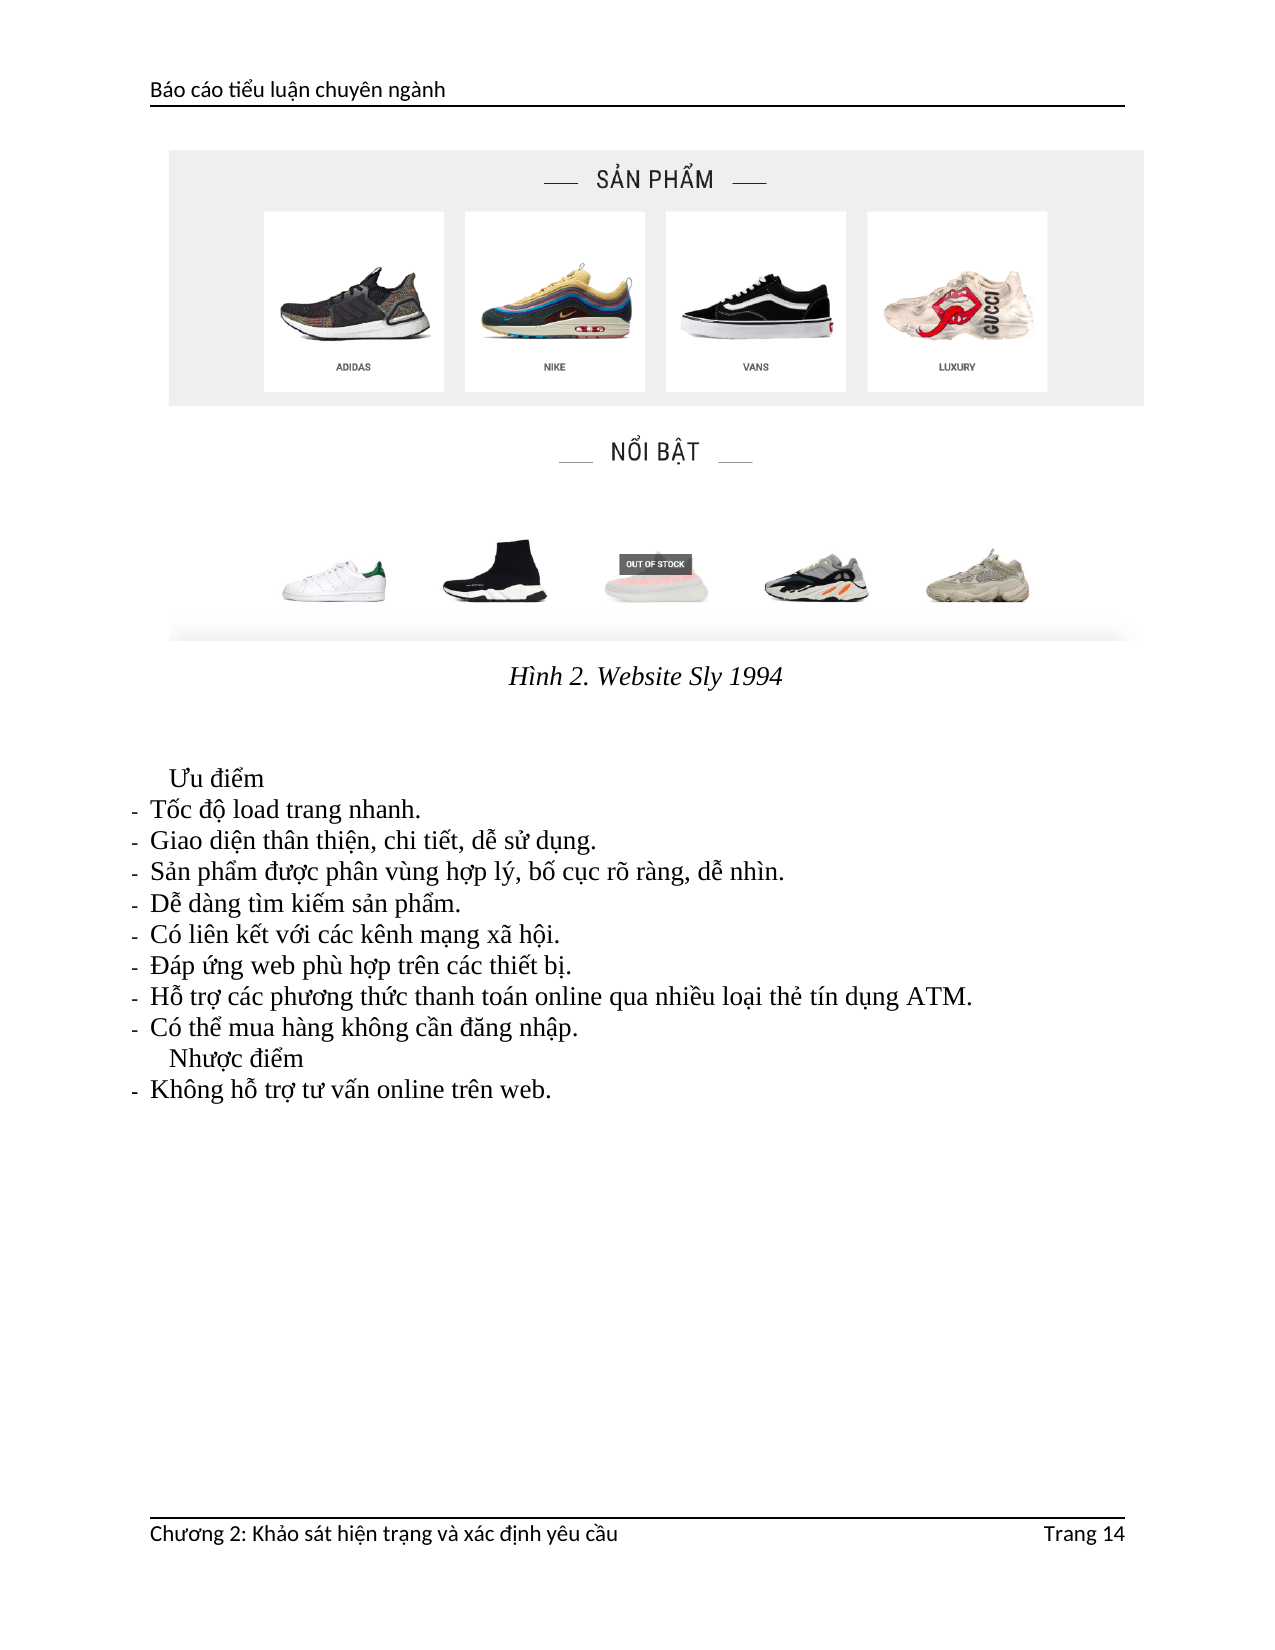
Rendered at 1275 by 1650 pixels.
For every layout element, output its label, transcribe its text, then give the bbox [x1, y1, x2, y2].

list Đáp ứng web phù hợp trên các thiết bị. [131, 949, 1125, 980]
text Nhược điểm [169, 1042, 1125, 1073]
text Hình 2. Website Sly 1994 [169, 660, 1125, 691]
list Không hỗ trợ tư vấn online trên web. [131, 1073, 1125, 1105]
list Dễ dàng tìm kiếm sản phẩm. [131, 887, 1125, 918]
list Có thể mua hàng không cần đăng nhập. [131, 1011, 1125, 1042]
list Hỗ trợ các phương thức thanh toán online qua nhiều loại thẻ tín dụng ATM. [131, 980, 1125, 1011]
picture [168, 150, 1144, 641]
list Có liên kết với các kênh mạng xã hội. [131, 918, 1125, 949]
list Giao diện thân thiện, chi tiết, dễ sử dụng. [131, 824, 1125, 856]
list Sản phẩm được phân vùng hợp lý, bố cục rõ ràng, dễ nhìn. [131, 856, 1125, 887]
list Tốc độ load trang nhanh. [131, 793, 1125, 824]
list Ưu điểm [169, 762, 1125, 793]
